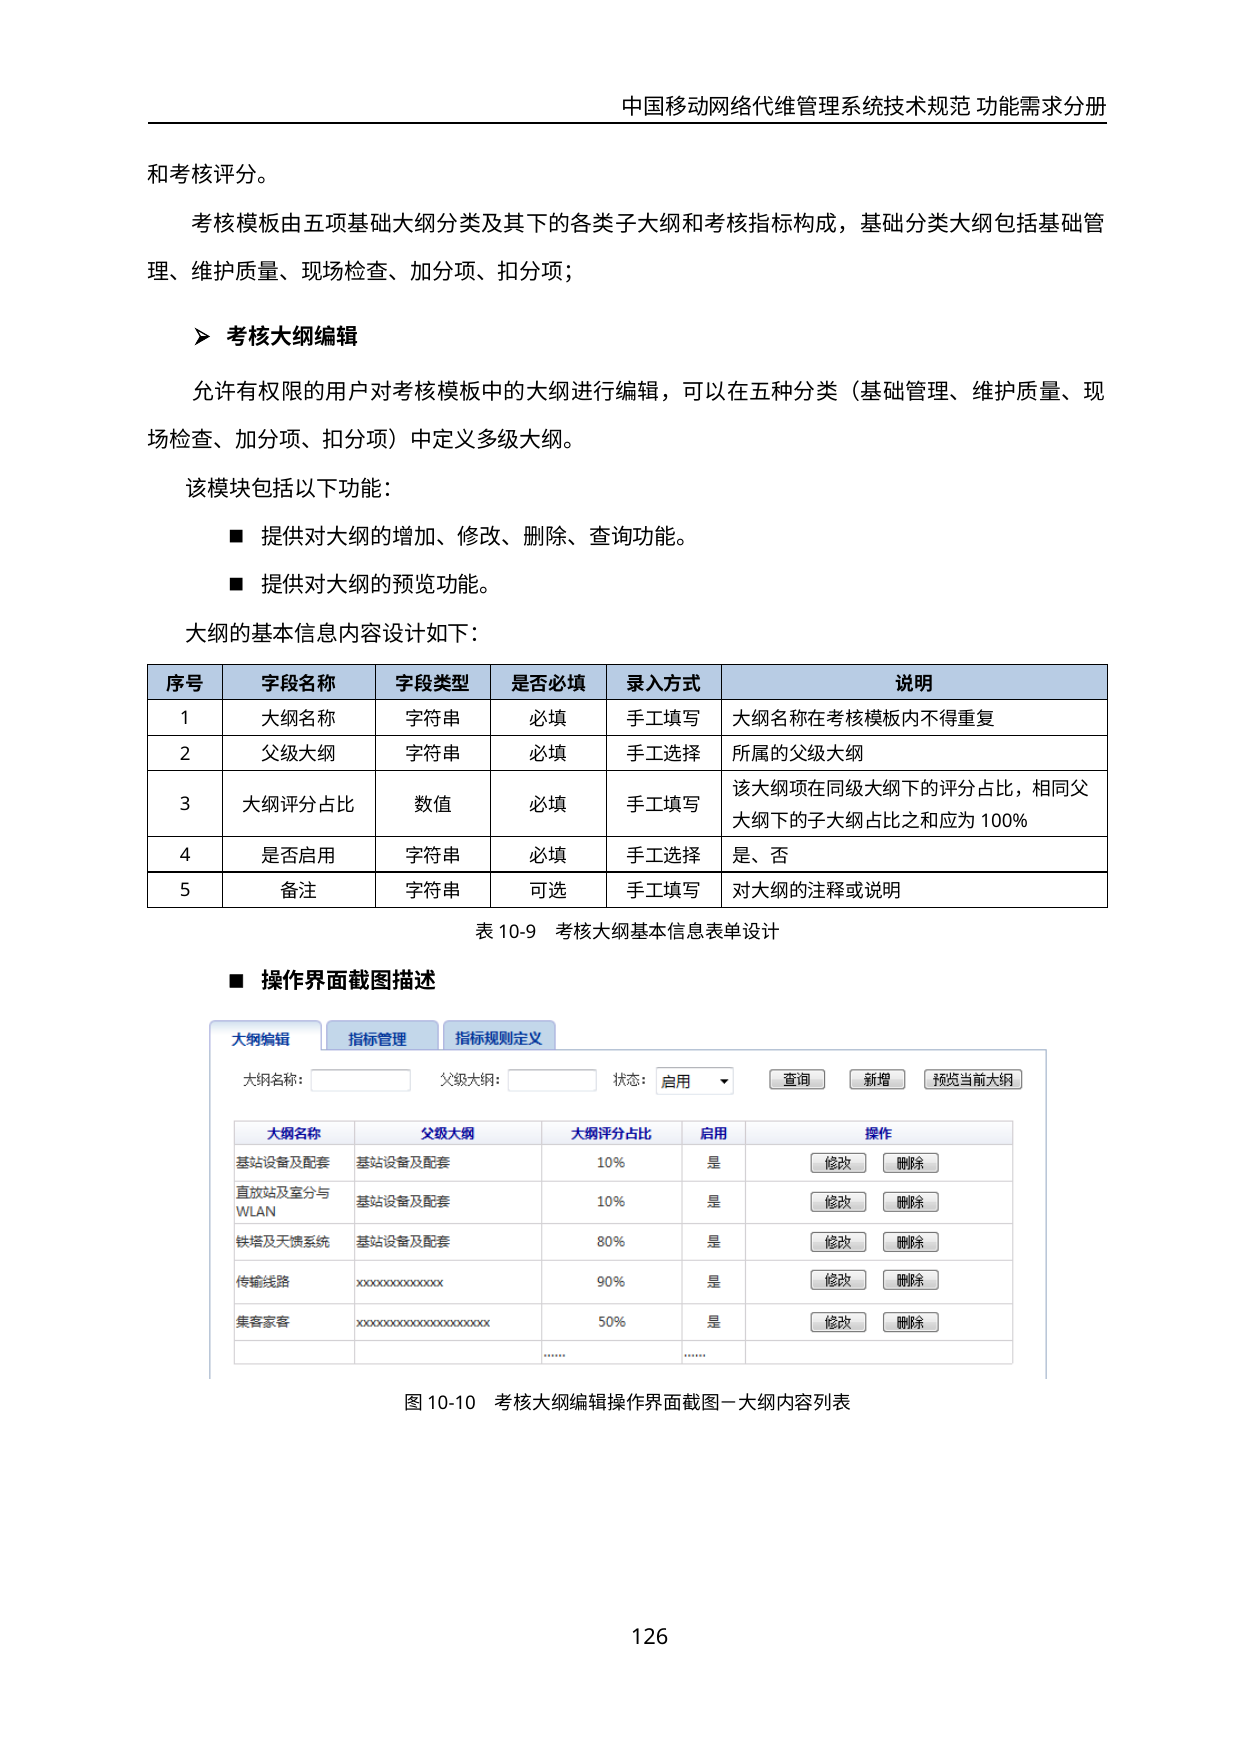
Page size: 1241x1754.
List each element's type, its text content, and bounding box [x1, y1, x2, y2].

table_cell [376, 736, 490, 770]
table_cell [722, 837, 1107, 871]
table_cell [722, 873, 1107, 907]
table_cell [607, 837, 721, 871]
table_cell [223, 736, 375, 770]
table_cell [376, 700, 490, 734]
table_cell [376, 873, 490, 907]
list 提供对大纲的预览功能。 [228, 567, 1107, 599]
list 提供对大纲的增加、修改、删除、查询功能。 [228, 519, 1107, 551]
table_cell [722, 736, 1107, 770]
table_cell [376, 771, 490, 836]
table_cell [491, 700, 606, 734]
text 考核模板由五项基础大纲分类及其下的各类子大纲和考核指标构成，基础分类大纲包括基础管理、维护质量、现场检查、加分项、扣分项； [148, 205, 1107, 286]
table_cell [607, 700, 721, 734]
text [148, 157, 1107, 189]
text 允许有权限的用户对考核模板中的大纲进行编辑，可以在五种分类（基础管理、维护质量、现场检查、加分项、扣分项）中定义多级大纲。 [148, 373, 1107, 454]
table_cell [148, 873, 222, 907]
text 该模块包括以下功能： [185, 470, 1107, 503]
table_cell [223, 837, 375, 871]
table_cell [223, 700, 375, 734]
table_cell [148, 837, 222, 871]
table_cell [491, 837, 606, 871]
picture [206, 1017, 1049, 1379]
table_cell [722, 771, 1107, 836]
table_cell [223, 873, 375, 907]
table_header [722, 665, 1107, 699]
text 大纲的基本信息内容设计如下： [185, 615, 1107, 648]
list 考核大纲编辑 [193, 318, 1107, 351]
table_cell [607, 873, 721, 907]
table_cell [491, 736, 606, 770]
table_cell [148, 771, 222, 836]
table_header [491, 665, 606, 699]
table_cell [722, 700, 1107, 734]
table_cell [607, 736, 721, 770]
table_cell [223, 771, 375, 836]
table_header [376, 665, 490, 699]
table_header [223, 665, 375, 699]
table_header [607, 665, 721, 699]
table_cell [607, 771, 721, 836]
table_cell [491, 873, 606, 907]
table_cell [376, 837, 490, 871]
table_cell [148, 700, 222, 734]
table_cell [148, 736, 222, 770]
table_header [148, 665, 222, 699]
list 操作界面截图描述 [228, 963, 1107, 996]
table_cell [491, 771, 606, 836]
